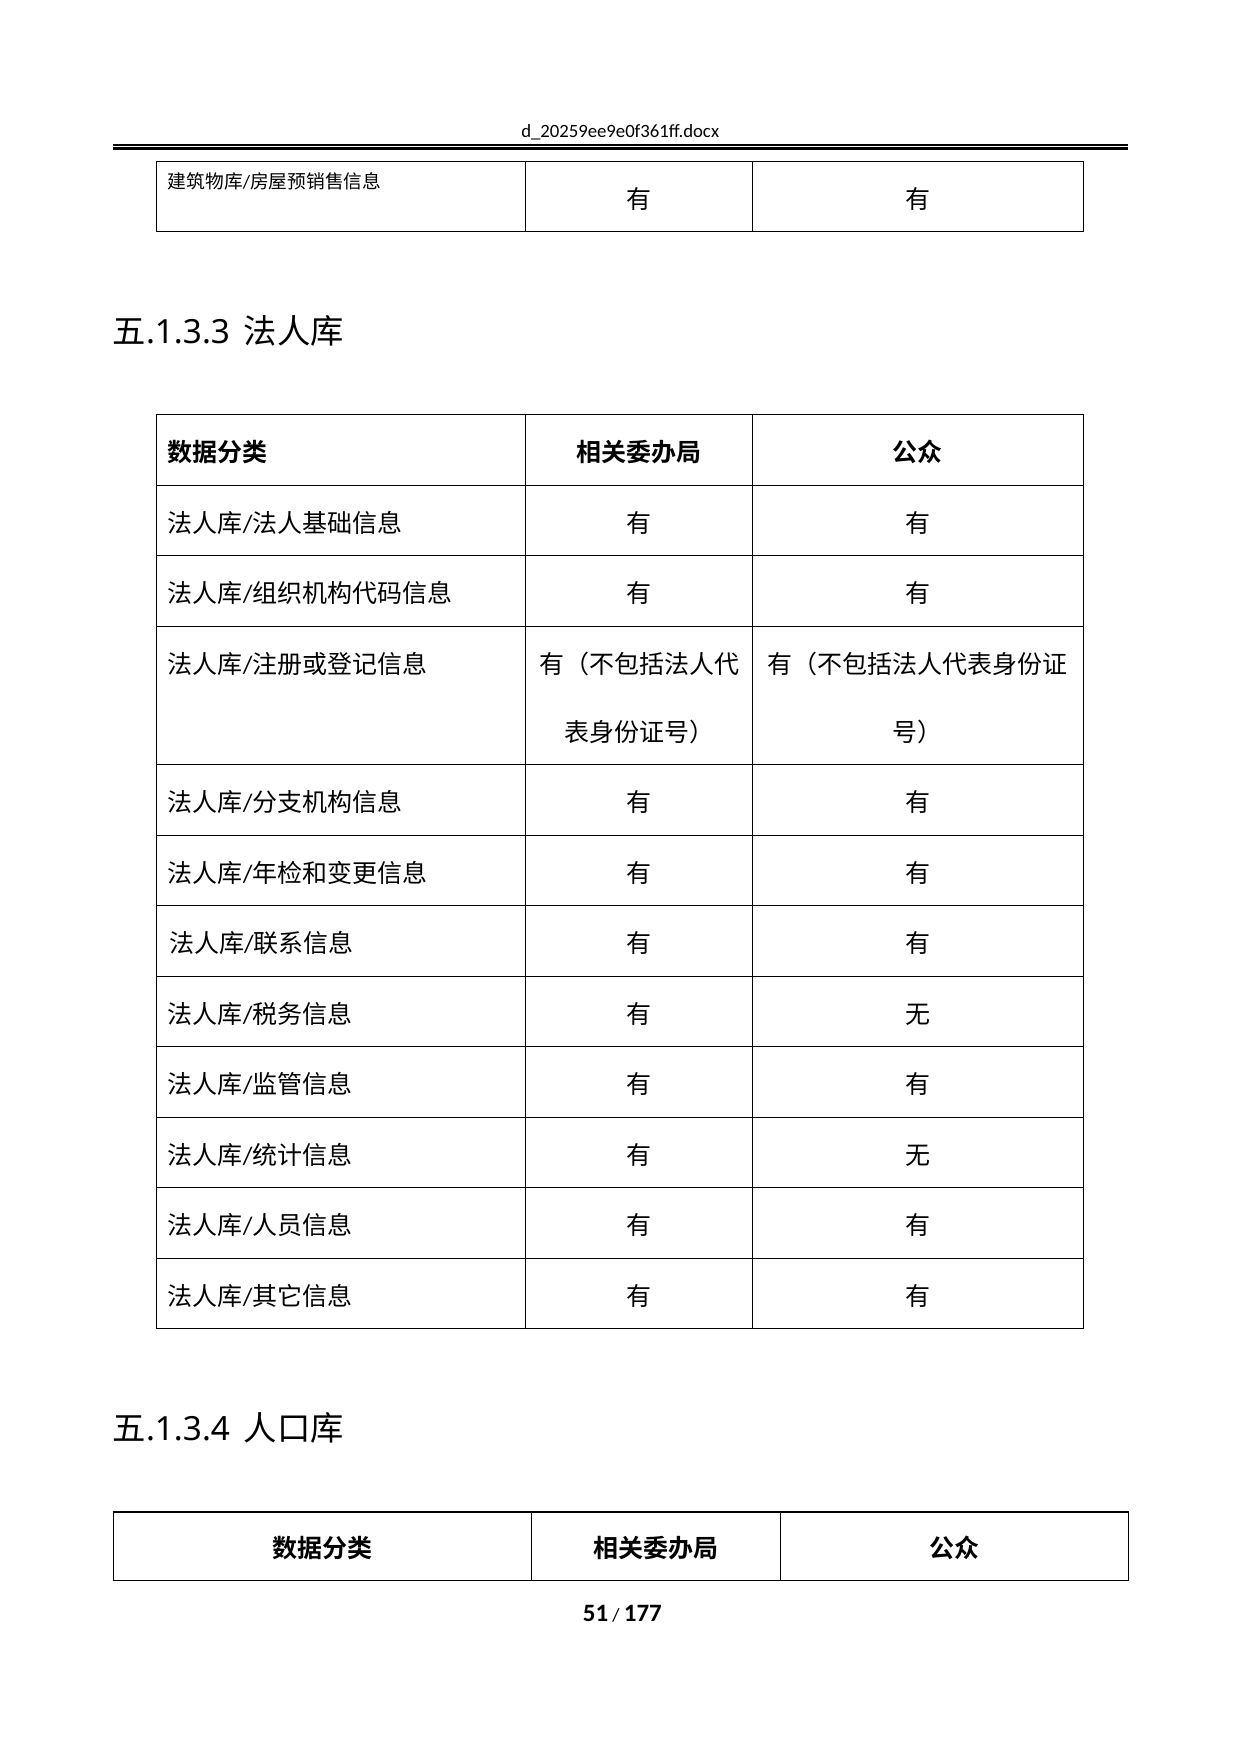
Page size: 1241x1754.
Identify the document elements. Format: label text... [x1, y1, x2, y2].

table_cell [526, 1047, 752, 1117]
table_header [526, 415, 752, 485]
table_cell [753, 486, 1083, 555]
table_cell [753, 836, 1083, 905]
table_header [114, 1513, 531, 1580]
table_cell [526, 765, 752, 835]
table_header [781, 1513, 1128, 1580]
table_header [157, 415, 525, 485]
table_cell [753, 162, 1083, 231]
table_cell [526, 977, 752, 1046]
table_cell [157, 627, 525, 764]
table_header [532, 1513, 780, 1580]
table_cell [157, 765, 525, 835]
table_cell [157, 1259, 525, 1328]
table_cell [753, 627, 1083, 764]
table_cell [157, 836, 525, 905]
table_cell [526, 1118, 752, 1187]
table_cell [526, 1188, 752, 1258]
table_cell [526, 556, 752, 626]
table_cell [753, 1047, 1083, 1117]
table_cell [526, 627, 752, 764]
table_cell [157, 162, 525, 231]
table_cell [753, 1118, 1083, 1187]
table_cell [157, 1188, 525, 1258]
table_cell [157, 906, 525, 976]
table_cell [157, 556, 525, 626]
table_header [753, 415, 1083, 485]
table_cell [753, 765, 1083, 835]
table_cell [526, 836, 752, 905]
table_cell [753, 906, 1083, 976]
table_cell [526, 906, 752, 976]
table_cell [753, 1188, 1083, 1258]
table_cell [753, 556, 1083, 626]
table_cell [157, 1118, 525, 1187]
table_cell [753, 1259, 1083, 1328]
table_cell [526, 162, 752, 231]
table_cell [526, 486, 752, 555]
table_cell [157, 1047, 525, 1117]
text 人口库 [112, 1392, 1128, 1460]
text 法人库 [112, 295, 1128, 363]
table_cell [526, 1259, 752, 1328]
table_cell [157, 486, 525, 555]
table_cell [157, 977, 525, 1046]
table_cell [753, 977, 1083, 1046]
